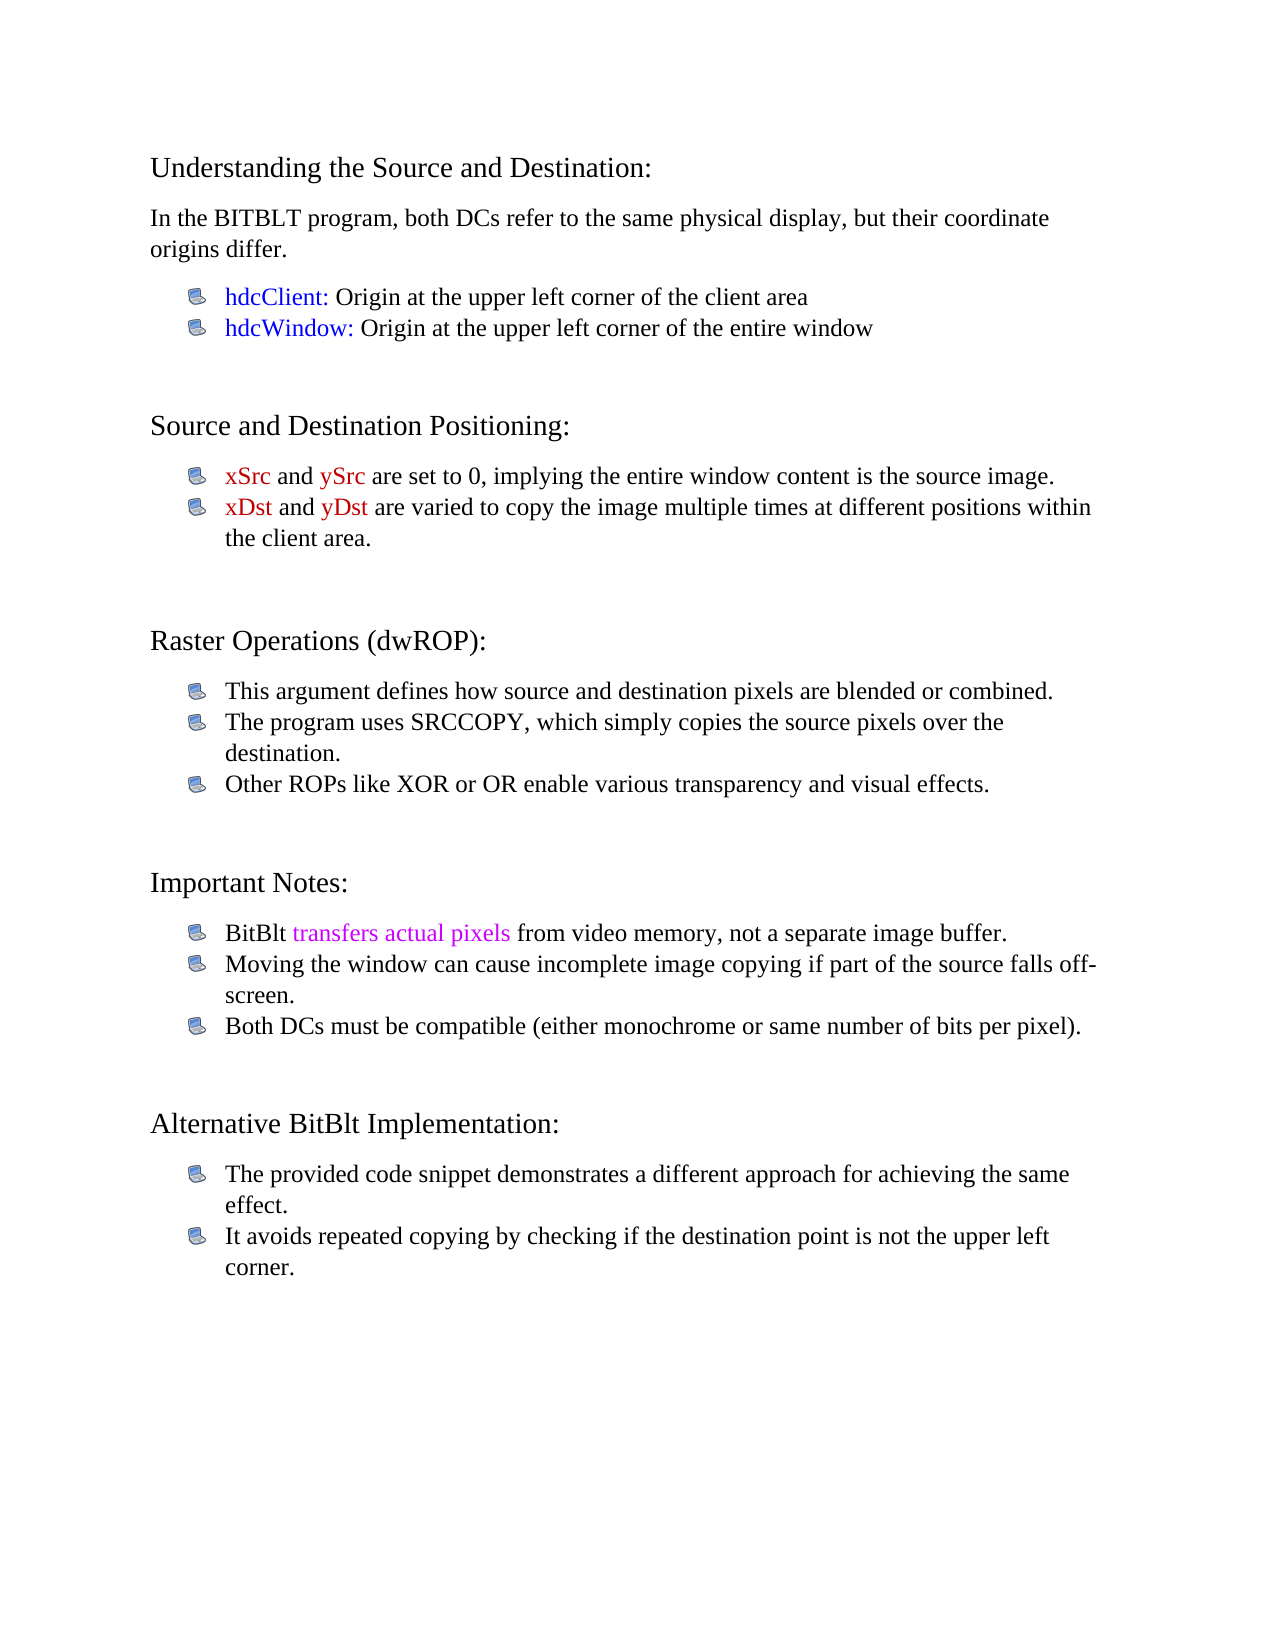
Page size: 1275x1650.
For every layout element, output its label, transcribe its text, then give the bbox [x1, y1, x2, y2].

list Other ROPs like XOR or OR enable various transparency and visual effects. [187, 769, 1125, 798]
picture [188, 498, 206, 516]
list BitBlt transfers actual pixels from video memory, not a separate image buffer. [187, 918, 1125, 946]
picture [188, 1017, 206, 1035]
text Important Notes: [150, 865, 1125, 898]
list This argument defines how source and destination pixels are blended or combined. [187, 676, 1125, 705]
list xDst and yDst are varied to copy the image multiple times at different positions within the client area. [187, 492, 1125, 552]
text Understanding the Source and Destination: [150, 150, 1125, 183]
list The provided code snippet demonstrates a different approach for achieving the same effect. [187, 1159, 1125, 1219]
list Both DCs must be compatible (either monochrome or same number of bits per pixel). [187, 1011, 1125, 1039]
picture [188, 288, 206, 305]
picture [188, 1165, 206, 1183]
list Moving the window can cause incomplete image copying if part of the source falls off-screen. [187, 949, 1125, 1008]
text Raster Operations (dwROP): [150, 623, 1125, 657]
list It avoids repeated copying by checking if the destination point is not the upper left corner. [187, 1221, 1125, 1281]
text Source and Destination Positioning: [150, 408, 1125, 442]
list The program uses SRCCOPY, which simply copies the source pixels over the destination. [187, 707, 1125, 767]
text In the BITBLT program, both DCs refer to the same physical display, but their coordinate origins differ. [150, 203, 1125, 263]
picture [188, 319, 206, 336]
list hdcWindow: Origin at the upper left corner of the entire window [187, 313, 1125, 341]
picture [188, 683, 206, 700]
picture [188, 714, 206, 731]
text Alternative BitBlt Implementation: [150, 1106, 1125, 1140]
picture [188, 924, 206, 941]
picture [188, 955, 206, 972]
picture [188, 776, 206, 793]
list hdcClient: Origin at the upper left corner of the client area [187, 282, 1125, 310]
picture [188, 467, 206, 485]
picture [188, 1227, 206, 1245]
list xSrc and ySrc are set to 0, implying the entire window content is the source image. [187, 461, 1125, 489]
